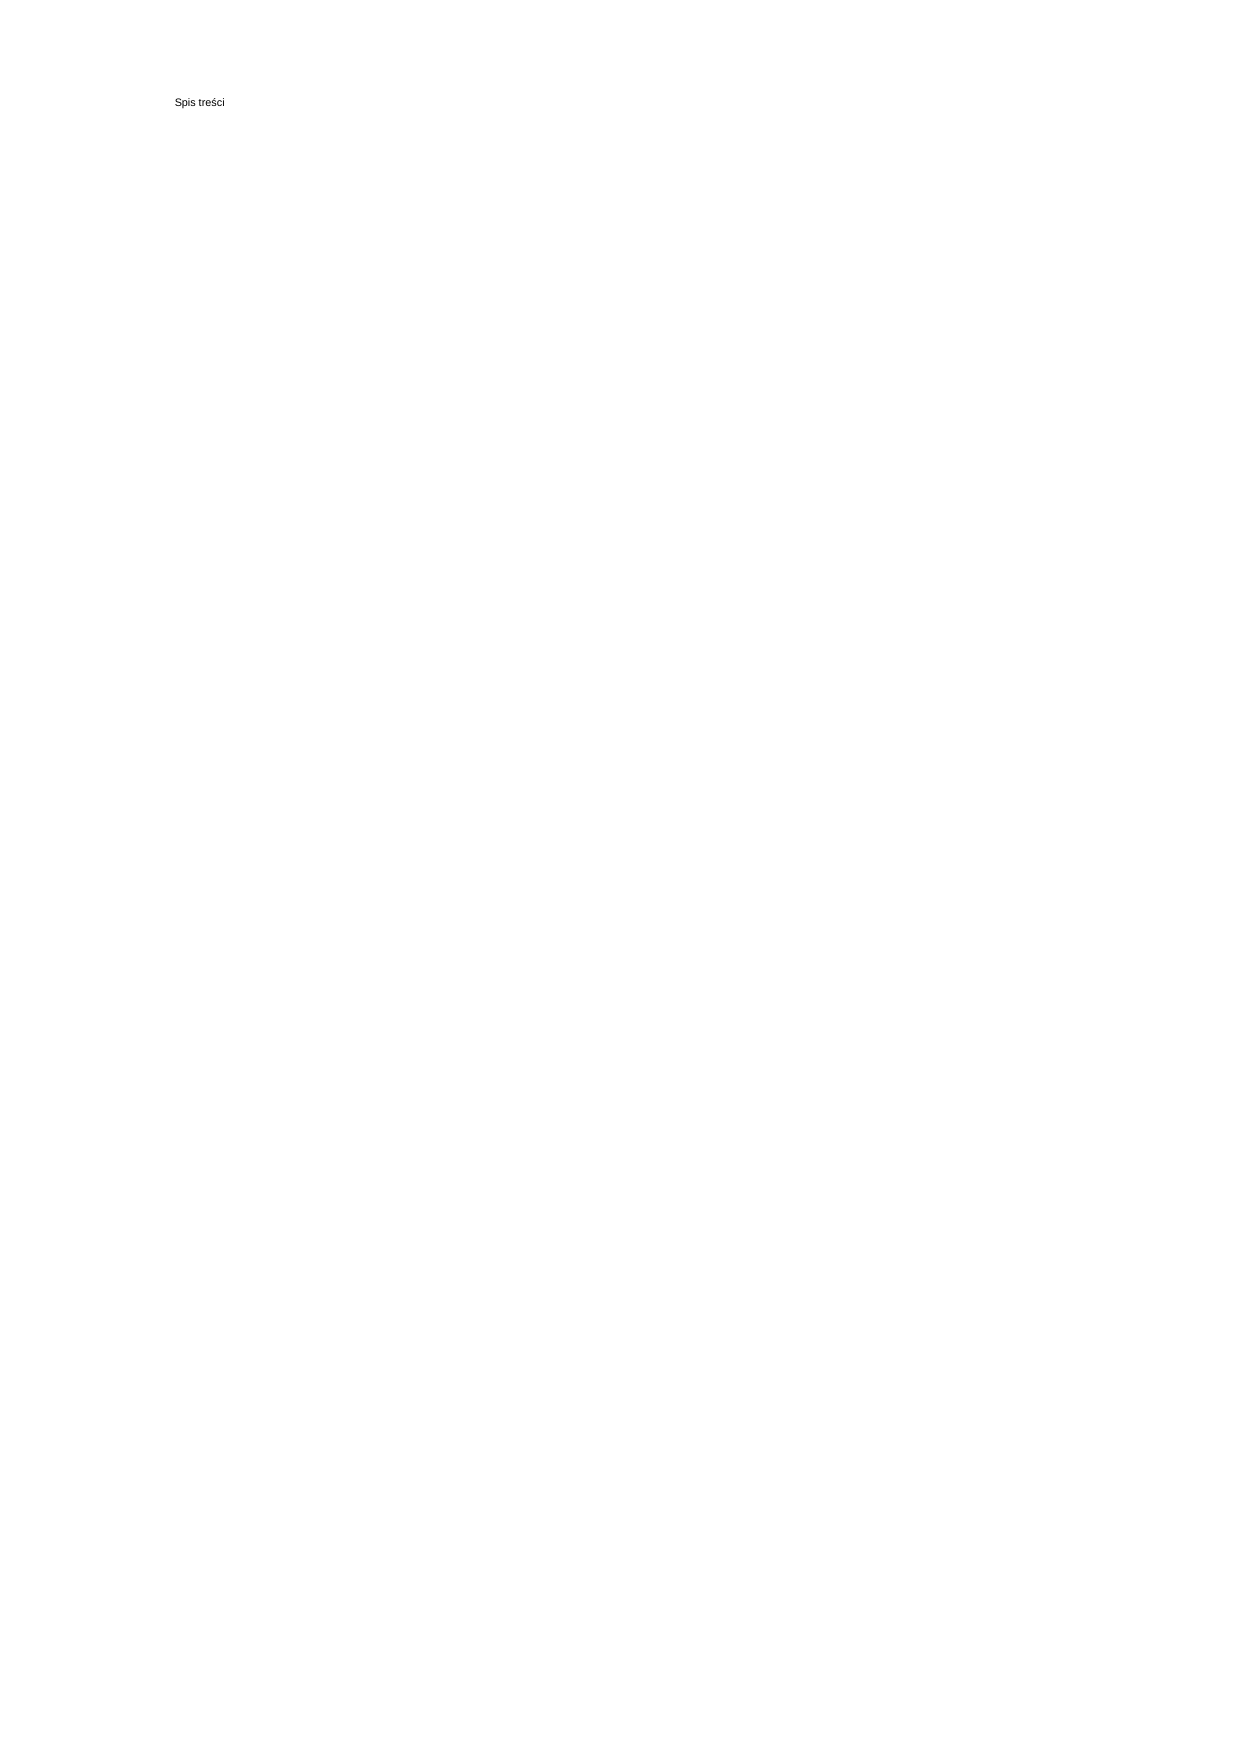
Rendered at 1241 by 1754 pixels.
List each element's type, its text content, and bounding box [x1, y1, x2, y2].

text Spis treści [174, 87, 1168, 109]
